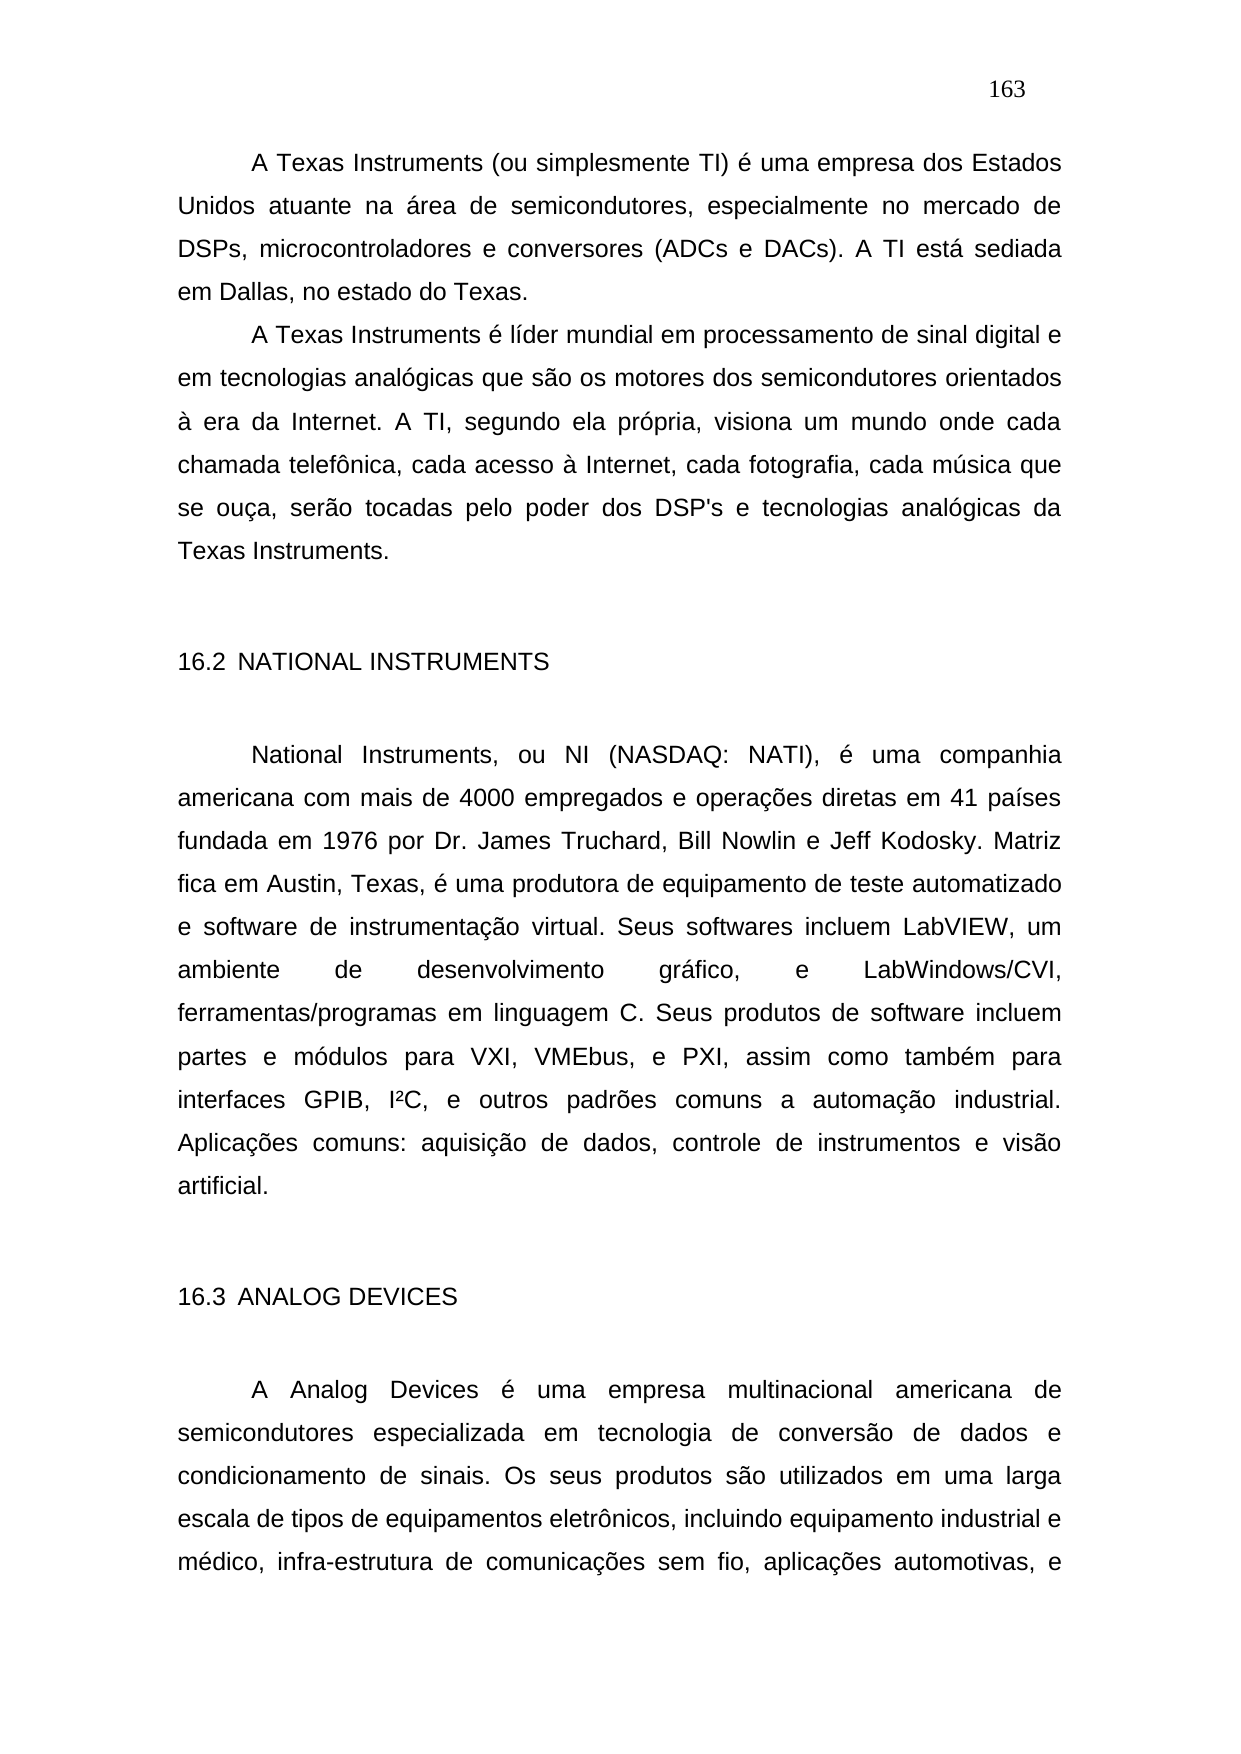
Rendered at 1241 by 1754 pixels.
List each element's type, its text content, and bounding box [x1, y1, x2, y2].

subtitle ANALOG DEVICES [177, 1282, 1063, 1311]
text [177, 1374, 1063, 1576]
text A Texas Instruments é líder mundial em processamento de sinal digital e em tecnologias analógicas que são os motores dos semicondutores orientados à era da Internet. A TI, segundo ela própria, visiona um mundo onde cada chamada telefônica, cada acesso à Internet, cada fotografia, cada música que se ouça, serão tocadas pelo poder dos DSP's e tecnologias analógicas da Texas Instruments. [177, 320, 1063, 564]
subtitle NATIONAL INSTRUMENTS [177, 647, 1063, 676]
text A Texas Instruments (ou simplesmente TI) é uma empresa dos Estados Unidos atuante na área de semicondutores, especialmente no mercado de DSPs, microcontroladores e conversores (ADCs e DACs). A TI está sediada em Dallas, no estado do Texas. [177, 148, 1063, 306]
text National Instruments, ou NI (NASDAQ: NATI), é uma companhia americana com mais de 4000 empregados e operações diretas em 41 países fundada em 1976 por Dr. James Truchard, Bill Nowlin e Jeff Kodosky. Matriz fica em Austin, Texas, é uma produtora de equipamento de teste automatizado e software de instrumentação virtual. Seus softwares incluem LabVIEW, um ambiente de desenvolvimento gráfico, e LabWindows/CVI, ferramentas/programas produtos de software incluem partes e módulos para VXI, VMEbus, e PXI, assim como também para interfaces GPIB, I²C, e outros padrões comuns a automação industrial. Aplicações comuns: aquisição de dados, controle de instrumentos e visão artificial. [177, 739, 1063, 1199]
